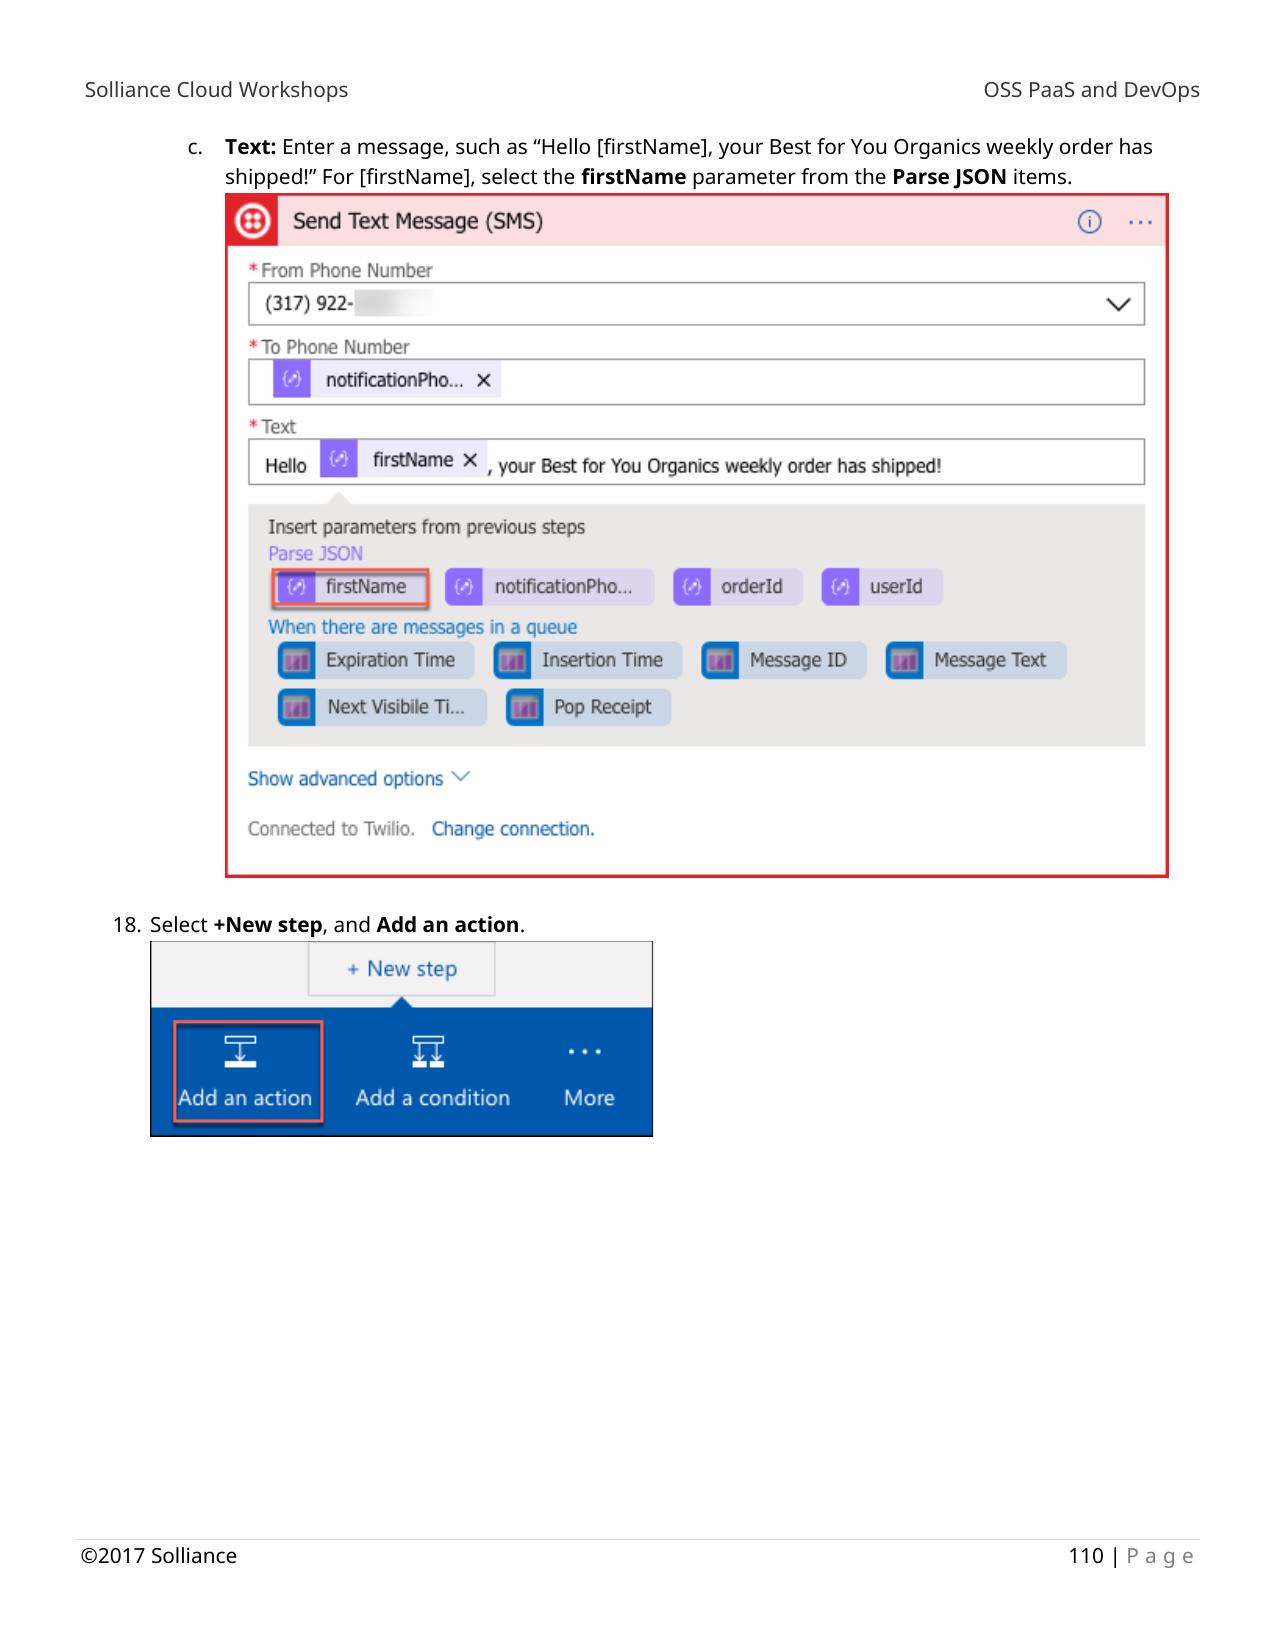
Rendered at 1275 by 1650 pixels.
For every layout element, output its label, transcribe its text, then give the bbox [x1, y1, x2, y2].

picture [150, 941, 654, 1137]
picture [225, 193, 1169, 878]
list Select +New step, and Add an action. [112, 910, 1200, 939]
